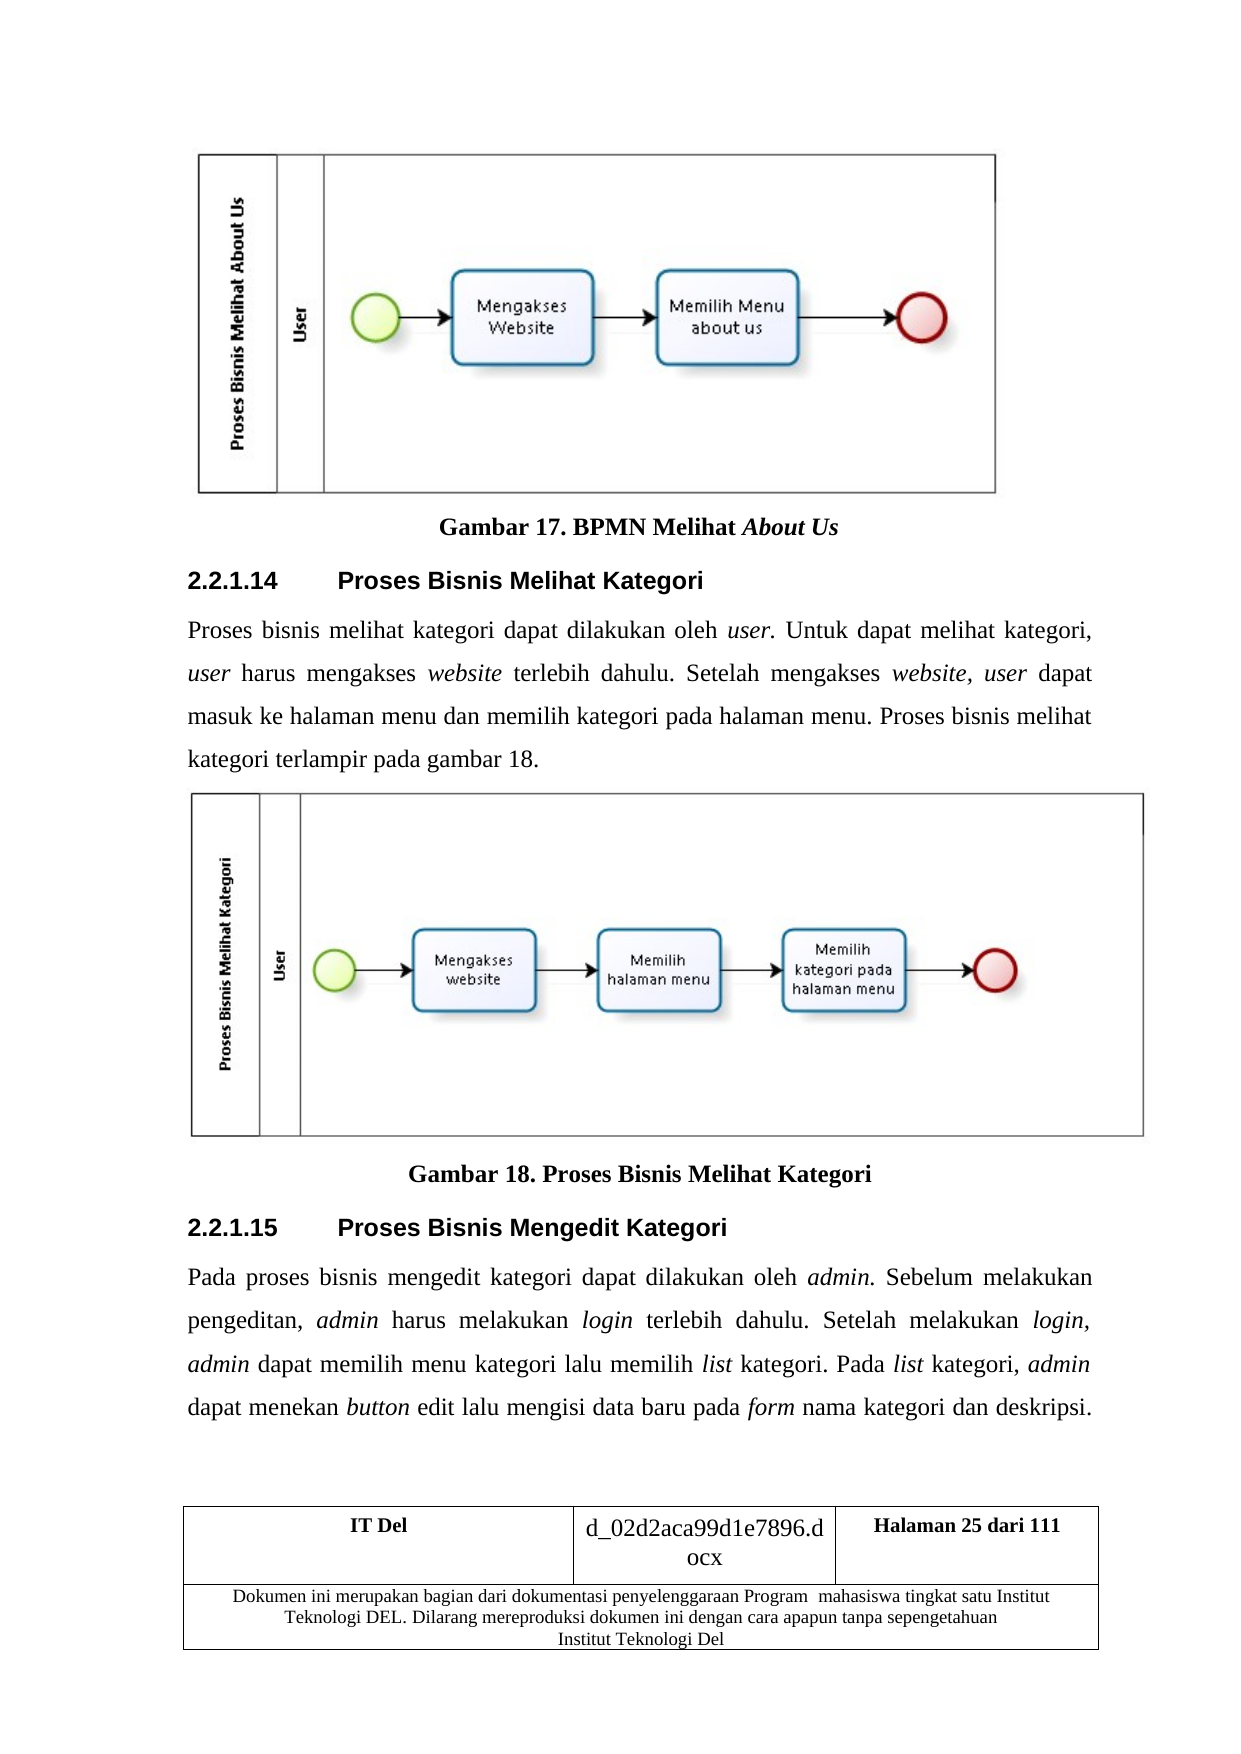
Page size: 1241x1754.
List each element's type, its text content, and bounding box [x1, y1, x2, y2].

subtitle Proses Bisnis Mengedit Kategori [187, 1213, 1092, 1242]
text Gambar 17. BPMN Melihat About Us [187, 512, 1092, 541]
text Proses bisnis melihat kategori dapat dilakukan oleh user. Untuk dapat melihat kategori, user harus mengakses website terlebih dahulu. Setelah mengakses website, user dapat masuk ke halaman menu dan memilih kategori pada halaman menu. Proses bisnis melihat kategori terlampir pada gambar 18. [187, 615, 1092, 773]
picture [187, 787, 1150, 1145]
picture [187, 147, 1008, 498]
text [187, 1262, 1092, 1421]
subtitle Proses Bisnis Melihat Kategori [187, 566, 1092, 594]
text Gambar 18. Proses Bisnis Melihat Kategori [187, 1159, 1092, 1188]
